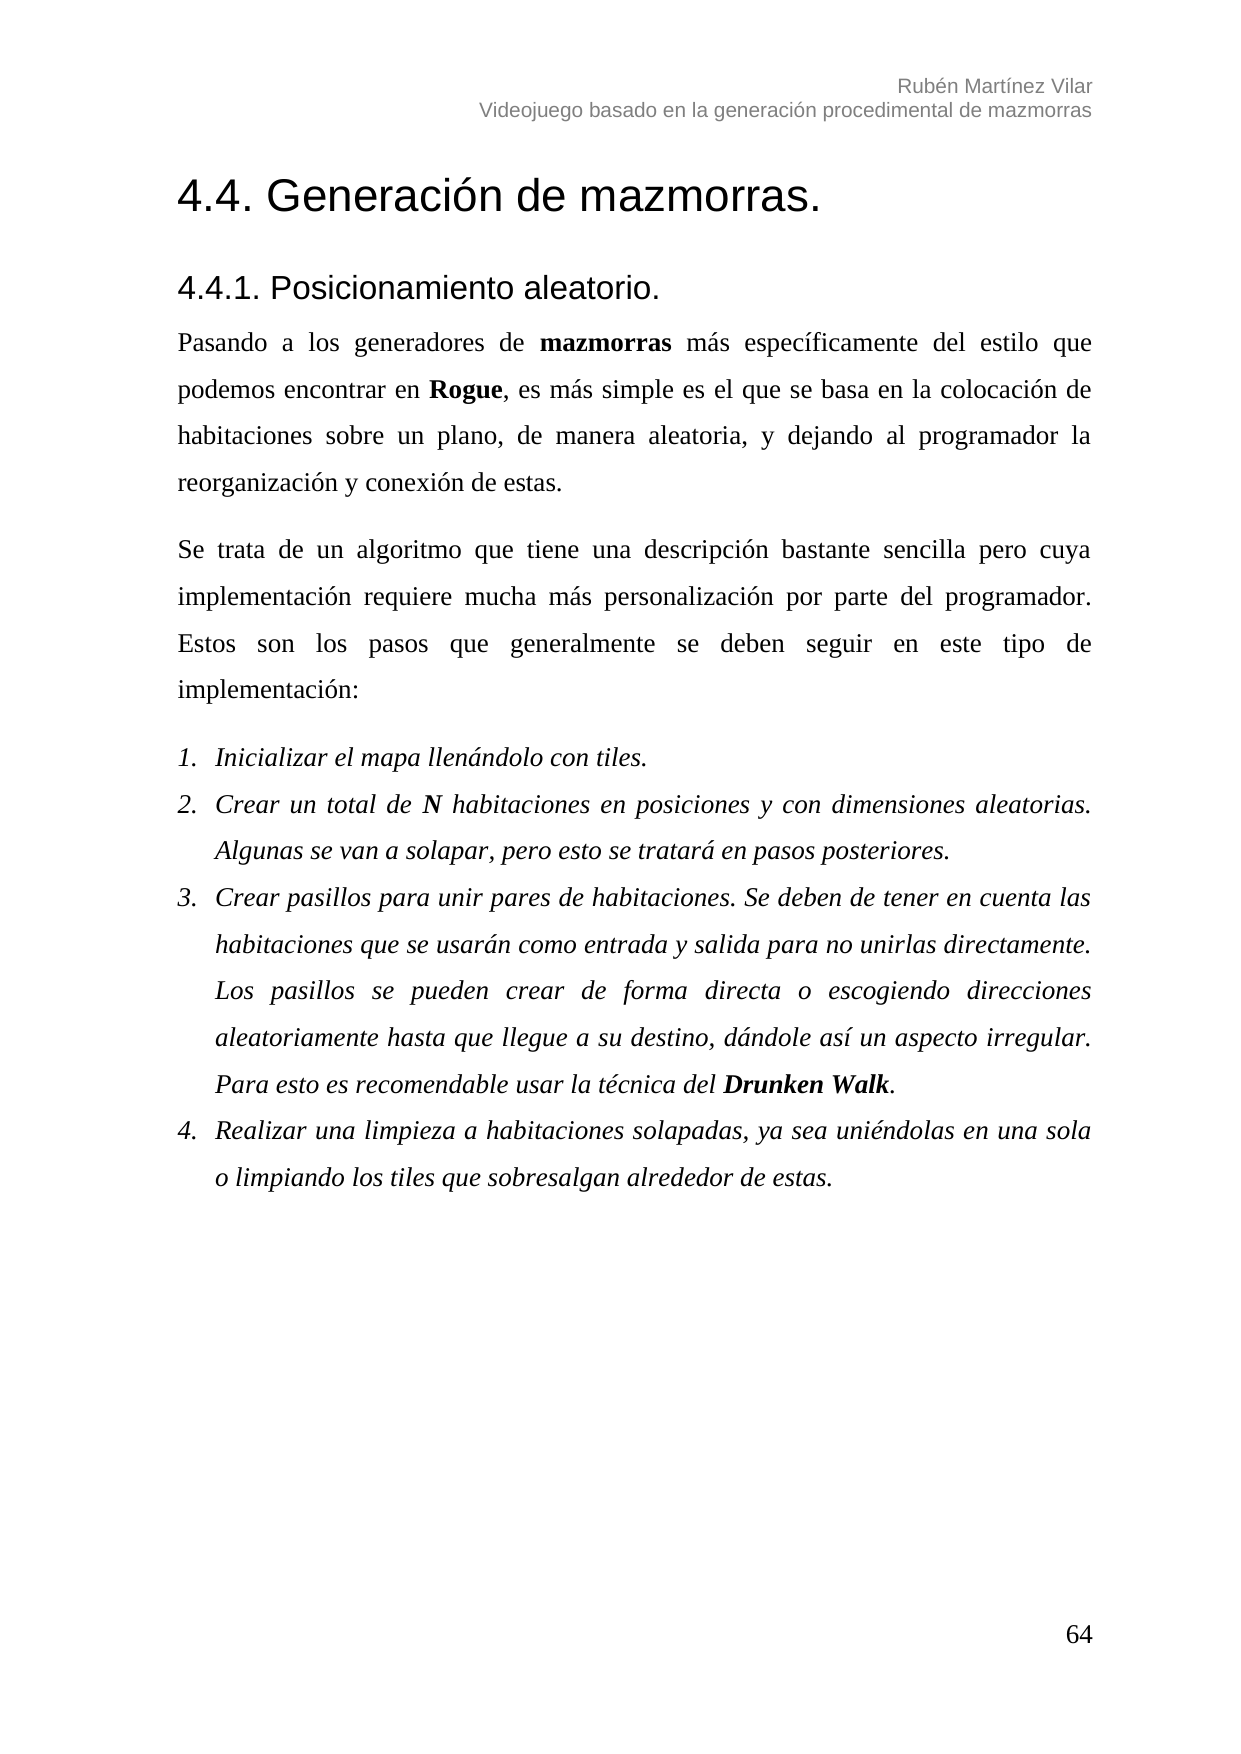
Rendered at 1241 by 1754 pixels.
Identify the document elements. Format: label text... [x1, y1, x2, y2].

subtitle Posicionamiento aleatorio. [177, 268, 1092, 307]
text Se trata de un algoritmo que tiene una descripción bastante sencilla pero cuya implementación requiere mucha más personalización por parte del programador. Estos son los pasos que generalmente se deben seguir en este tipo de implementación: [177, 533, 1092, 705]
list Crear un total de N habitaciones en posiciones y con dimensiones aleatorias. Algunas se van a solapar, pero esto se tratará en pasos posteriores. [177, 788, 1092, 866]
subtitle Generación de mazmorras. [177, 168, 1092, 221]
text Pasando a los generadores de mazmorras más específicamente del estilo que podemos encontrar en Rogue, es más simple es el que se basa en la colocación de habitaciones sobre un plano, de manera aleatoria, y dejando al programador la reorganización y conexión de estas. [177, 326, 1092, 497]
list Realizar una limpieza a habitaciones solapadas, ya sea uniéndolas en una sola o limpiando los tiles que sobresalgan alrededor de estas. [177, 1114, 1092, 1192]
list Inicializar el mapa llenándolo con tiles. [177, 741, 1092, 772]
list Crear pasillos para unir pares de habitaciones. Se deben de tener en cuenta las habitaciones que se usarán como entrada y salida para no unirlas directamente. Los pasillos se pueden crear de forma directa o escogiendo direcciones aleatoriamente hasta que llegue a su destino, dándole así un aspecto irregular. Para esto es recomendable usar la técnica del Drunken Walk. [177, 881, 1092, 1099]
